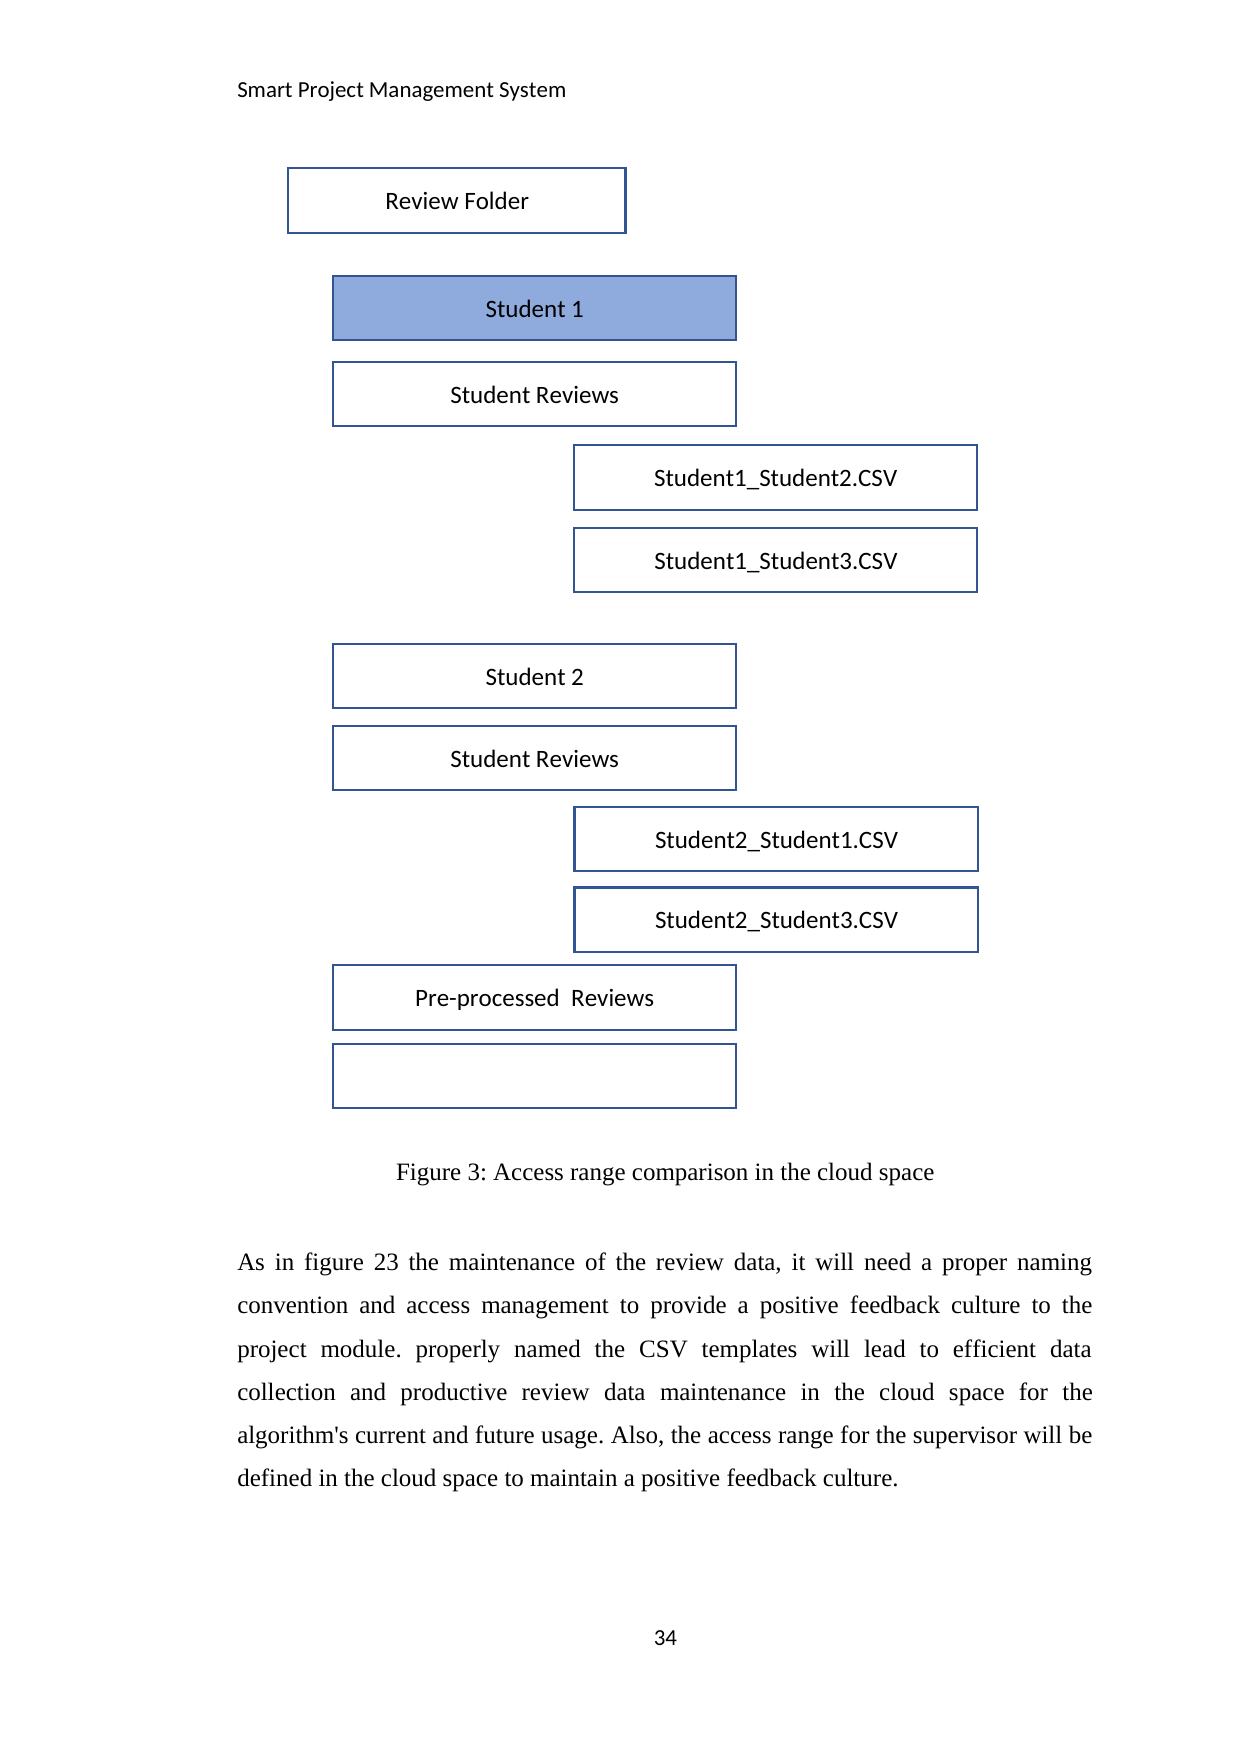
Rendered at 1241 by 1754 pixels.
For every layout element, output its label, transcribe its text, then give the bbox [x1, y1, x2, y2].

text As in figure 23 the maintenance of the review data, it will need a proper naming convention and access management to provide a positive feedback culture to the project module. properly named the CSV templates will lead to efficient data collection and productive review data maintenance in the cloud space for the algorithm's current and future usage. Also, the access range for the supervisor will be defined in the cloud space to maintain a positive feedback culture. [237, 1247, 1093, 1492]
subtitle Figure 3: Access range comparison in the cloud space [237, 1157, 1093, 1186]
